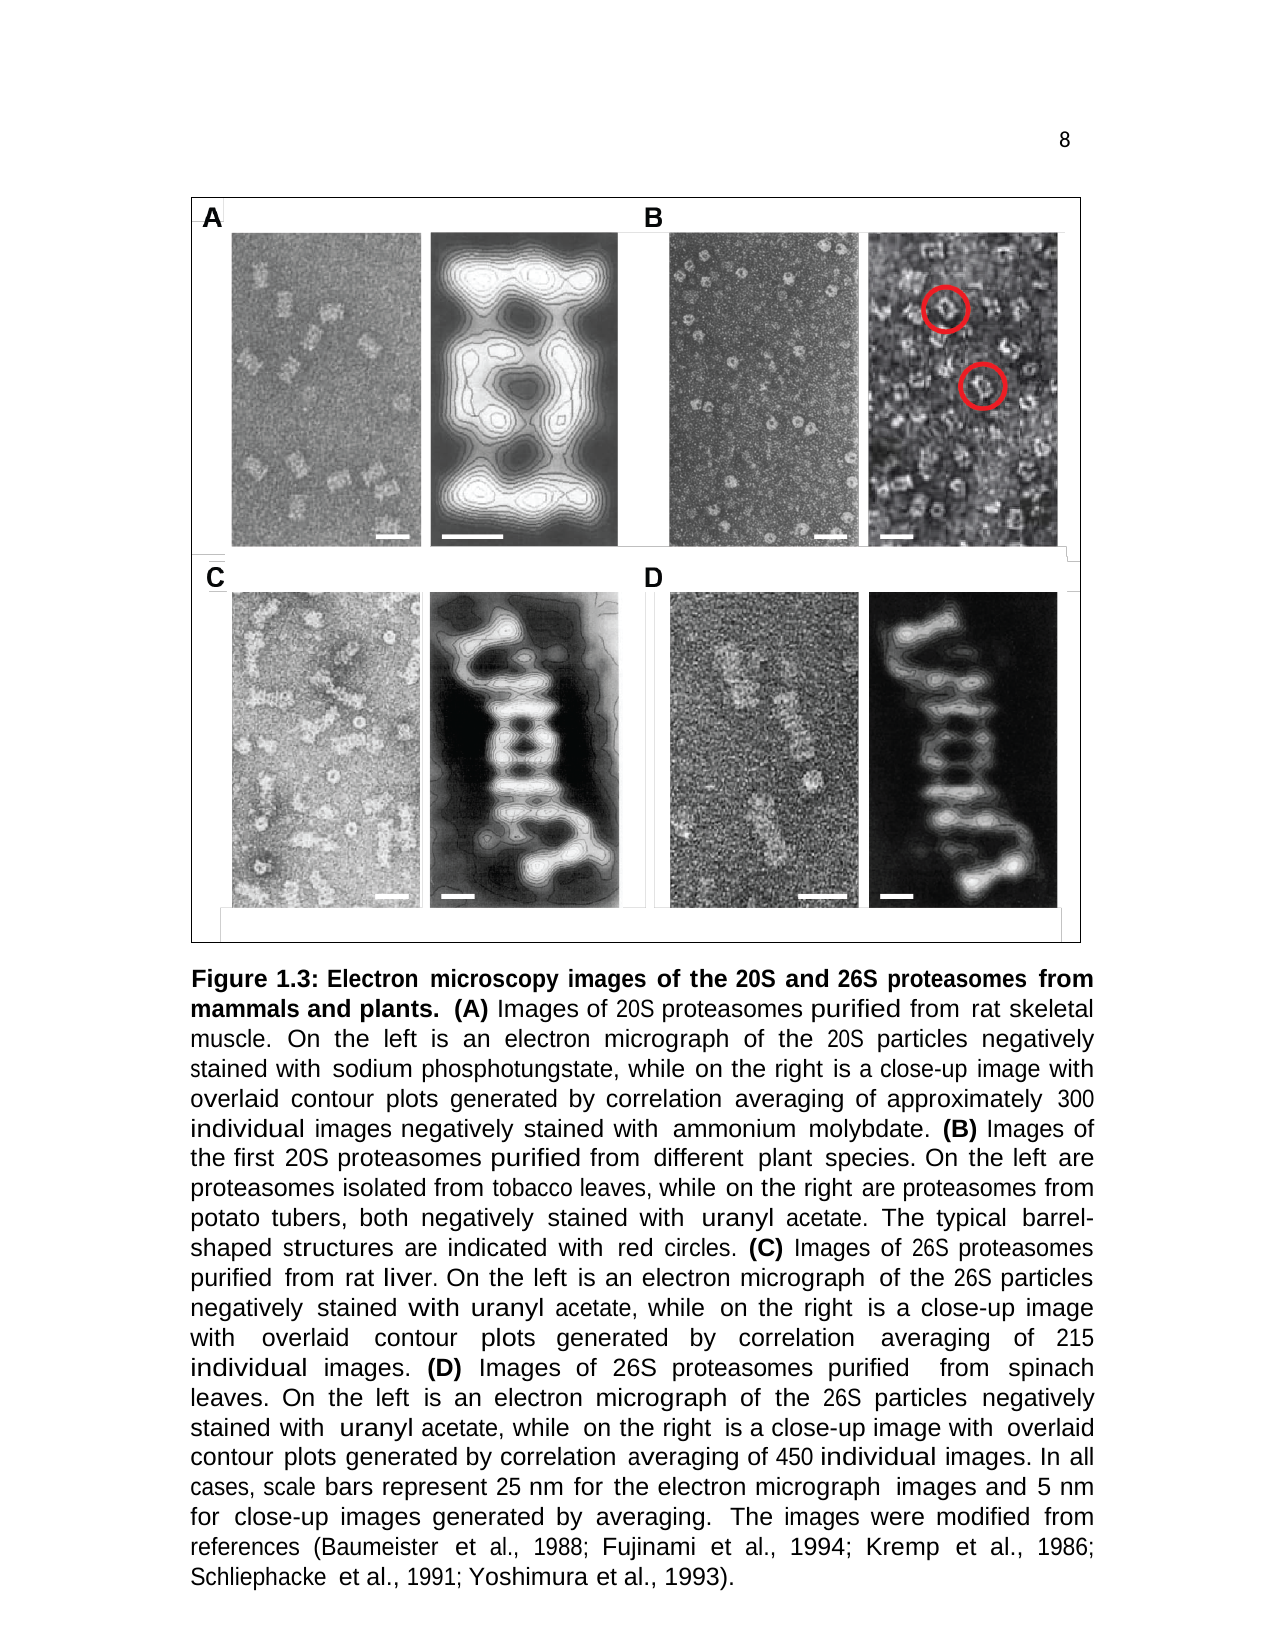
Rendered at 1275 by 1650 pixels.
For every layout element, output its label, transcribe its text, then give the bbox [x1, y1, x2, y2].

picture [192, 198, 1080, 942]
text Figure 1.3: Electron microscopy images of the 20S and 26S proteasomes from mammals and plants. (A) Images of 20S proteasomes purified from rat skeletal muscle. On the left is an electron micrograph of the 20S particles negatively stained with sodium phosphotungstate, while on the right is a close-up image with overlaid contour plots generated by correlation averaging of approximately 300 individual images negatively stained with ammonium molybdate. (B) Images of the first 20S proteasomes purified from different plant species. On the left are proteasomes isolated from tobacco leaves, while on the right are proteasomes from potato tubers, both negatively stained with uranyl acetate. The typical barrel-shaped structures are indicated with red circles. (C) Images of 26S proteasomes purified from rat liver. On the left is an electron micrograph of the 26S particles negatively stained with uranyl acetate, while on the right is a close-up image with overlaid contour plots generated by correlation averaging of 215 individual images. (D) Images of 26S proteasomes purified from spinach leaves. On the left is an electron micrograph of the 26S particles negatively stained with uranyl acetate, while on the right is a close-up image with overlaid contour plots generated by correlation averaging of 450 individual images. In all cases, scale bars represent 25 nm for the electron micrograph images and 5 nm for close-up images generated by averaging. The images were modified from references (Baumeister et al., 1988; Fujinami et al., 1994; Kremp et al., 1986; Schliephacke et al., 1991; Yoshimura et al., 1993). [190, 964, 1094, 1591]
